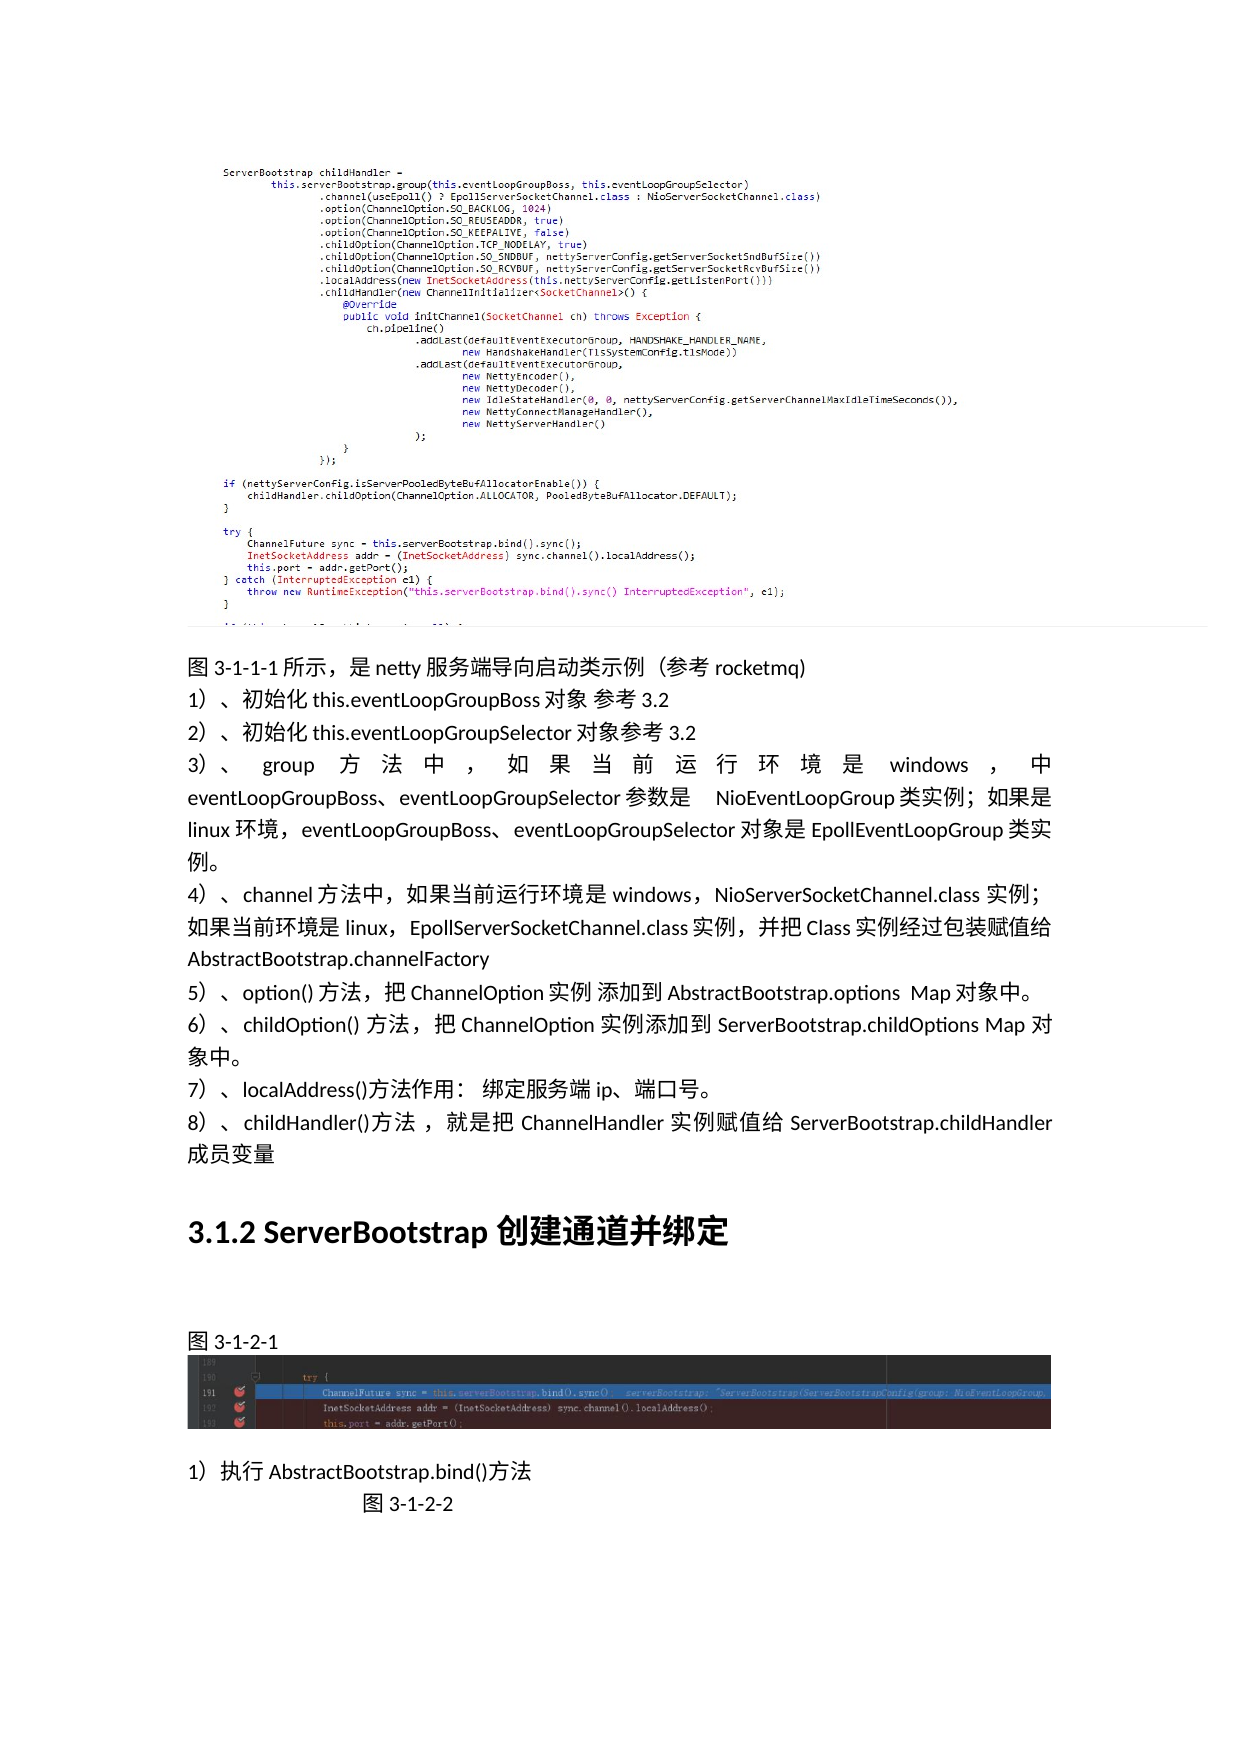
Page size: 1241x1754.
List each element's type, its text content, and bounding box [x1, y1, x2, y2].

list 、localAddress()方法作用： 绑定服务端ip、端口号。 [187, 1072, 1053, 1104]
list 、childOption() 方法，把ChannelOption实例添加到ServerBootstrap.childOptions Map对象中。 [187, 1007, 1053, 1072]
text 图3-1-1-1 所示，是netty 服务端导向启动类示例（参考rocketmq) [187, 649, 1053, 682]
list 、childHandler()方法 ，就是把ChannelHandler实例赋值给ServerBootstrap.childHandler成员变量 [187, 1104, 1053, 1169]
picture [187, 1355, 1051, 1429]
list 、channel方法中，如果当前运行环境是windows，NioServerSocketChannel.class 实例；如果当前环境是linux，EpollServerSocketChannel.class实例，并把Class 实例经过包装赋值给AbstractBootstrap.channelFactory [187, 877, 1053, 974]
list 执行AbstractBootstrap.bind()方法 [187, 1453, 1053, 1486]
picture [187, 162, 1208, 627]
text 图3-1-2-1 [187, 1323, 1053, 1356]
list 图3-1-2-2 [187, 1486, 1053, 1518]
list 、group方法中，如果当前运行环境是windows，中eventLoopGroupBoss、eventLoopGroupSelector参数是 NioEventLoopGroup类实例；如果是linux环境，eventLoopGroupBoss、eventLoopGroupSelector对象是EpollEventLoopGroup类实例。 [187, 747, 1053, 877]
list 、option() 方法，把ChannelOption实例 添加到AbstractBootstrap.options Map对象中。 [187, 974, 1053, 1007]
list 、初始化this.eventLoopGroupBoss对象 参考3.2 [187, 682, 1053, 714]
subtitle 3.1.2 ServerBootstrap 创建通道并绑定 [187, 1197, 1053, 1262]
list 、初始化this.eventLoopGroupSelector对象参考3.2 [187, 714, 1053, 747]
